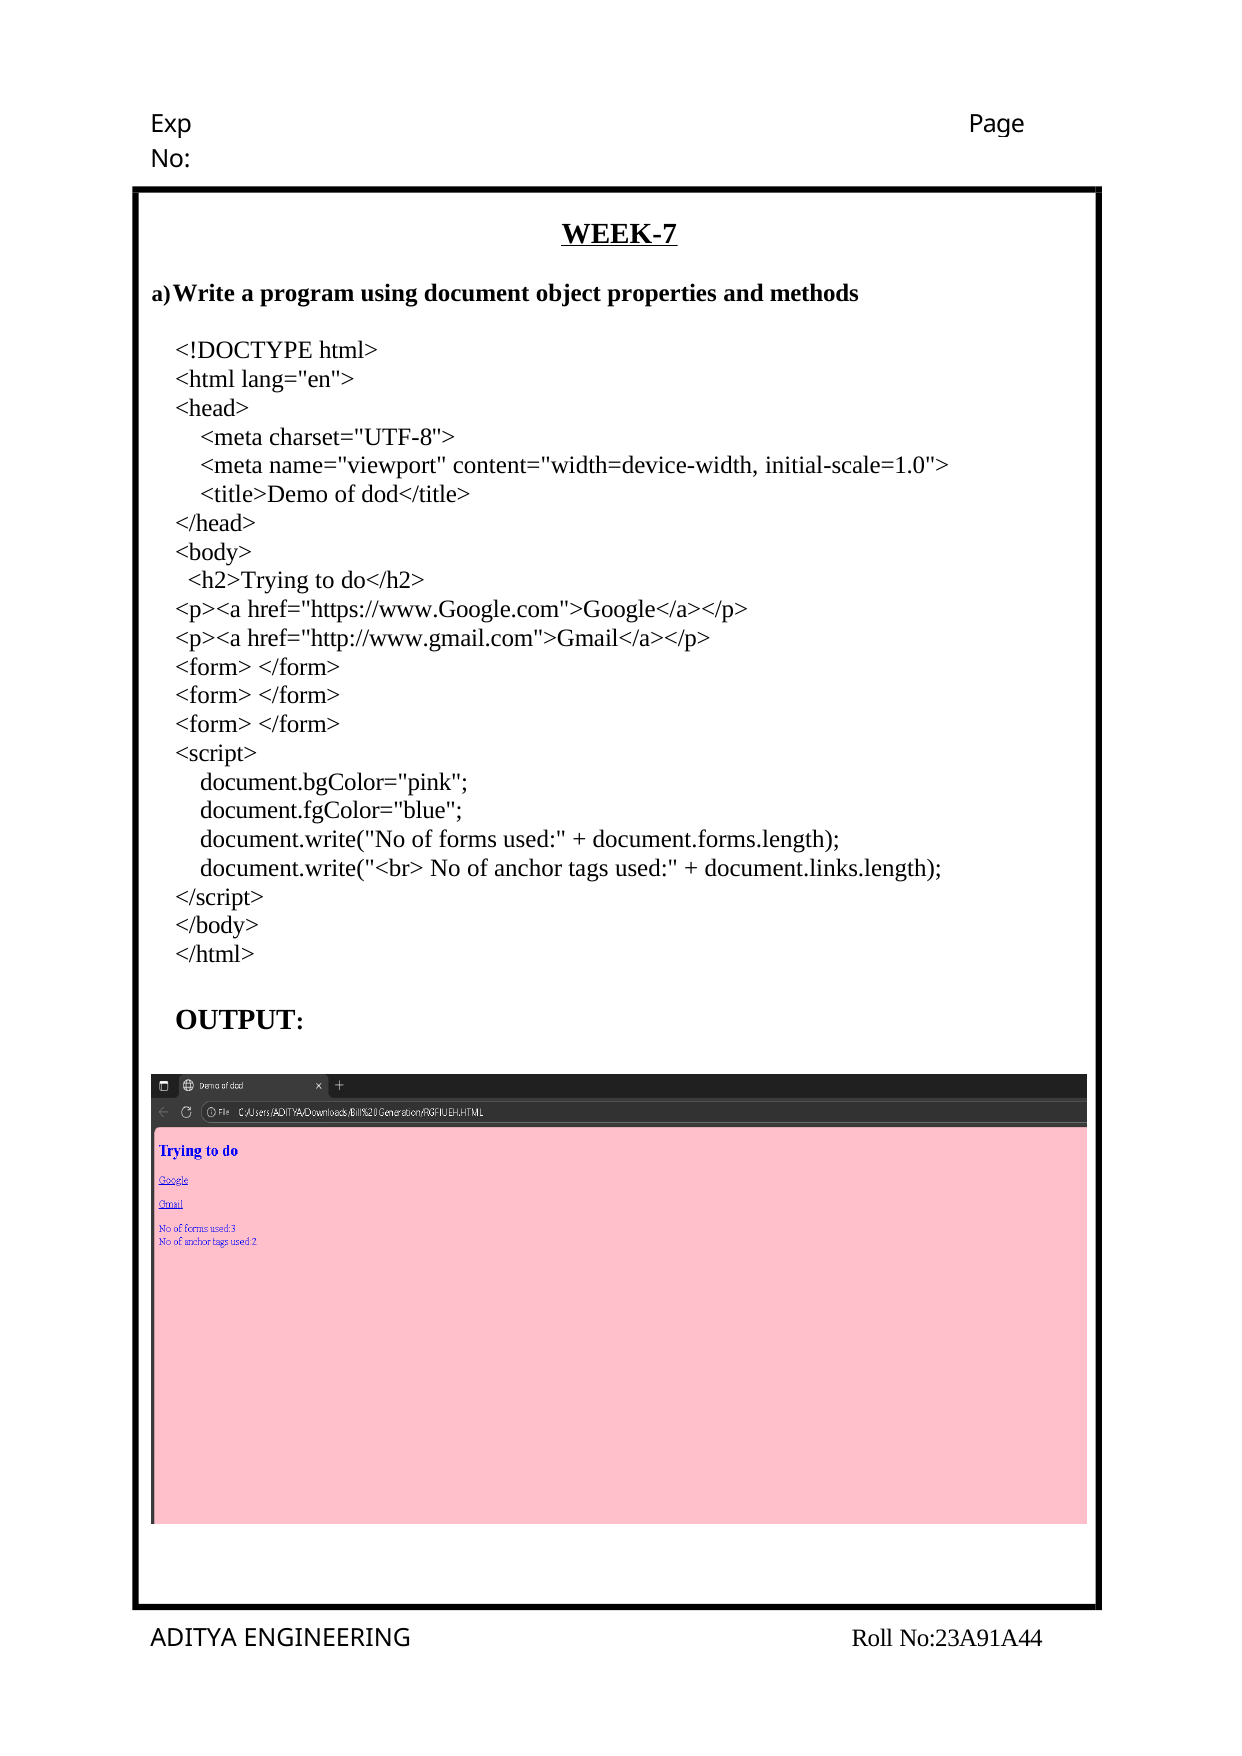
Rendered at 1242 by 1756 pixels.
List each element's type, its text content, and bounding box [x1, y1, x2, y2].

subtitle Write a program using document object properties and methods [151, 278, 1109, 307]
text <p><a href="https://www.Google.com">Google</a></p> [175, 594, 1109, 623]
text <script> document.bgColor="pink"; document.fgColor="blue"; [175, 738, 515, 824]
text <html lang="en"> [175, 364, 1109, 393]
text document.write("No of forms used:" + document.forms.length); document.write("<br> No of anchor tags used:" + document.links.length); [200, 824, 1047, 882]
text <title>Demo of dod</title> [200, 479, 1109, 508]
subtitle WEEK-7 [139, 216, 1100, 249]
text <form> </form> [175, 652, 1109, 681]
text </body> [175, 911, 1109, 939]
text <meta charset="UTF-8"> [200, 422, 1109, 450]
text <head> [175, 393, 1109, 422]
text <meta name="viewport" content="width=device-width, initial-scale=1.0"> [200, 451, 1109, 479]
picture [151, 1074, 1087, 1524]
text </script> [175, 882, 1109, 911]
text <h2>Trying to do</h2> [187, 566, 1109, 594]
text <body> [175, 537, 1109, 566]
text <form> </form> [175, 709, 1109, 738]
subtitle OUTPUT: [175, 1002, 1109, 1035]
text <p><a href="http://www.gmail.com">Gmail</a></p> [175, 623, 1109, 652]
text </head> [175, 508, 1109, 537]
text <form> </form> [175, 681, 1109, 709]
text <!DOCTYPE html> [175, 335, 1109, 364]
text </html> [175, 939, 1109, 968]
